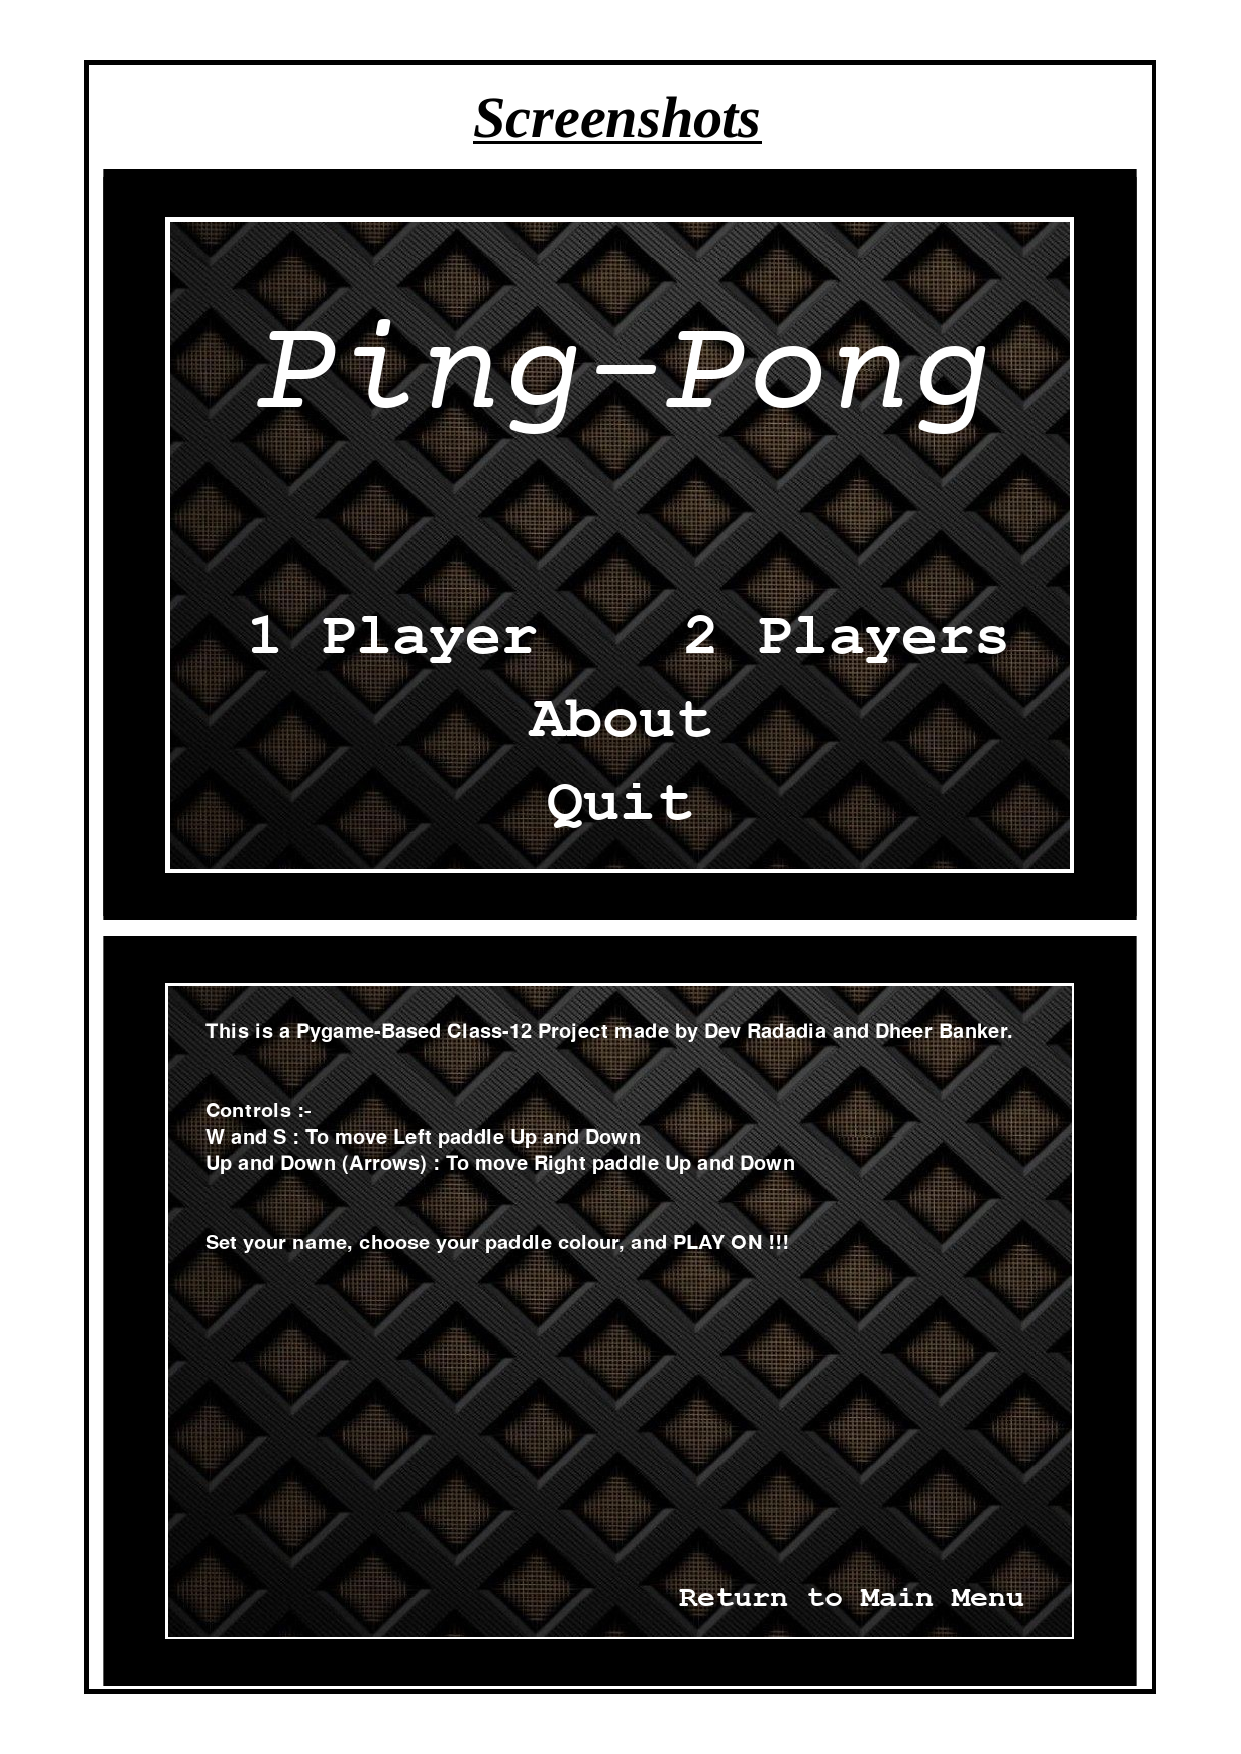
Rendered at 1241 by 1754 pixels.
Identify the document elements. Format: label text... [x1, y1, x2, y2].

picture [103, 169, 1137, 920]
picture [103, 936, 1137, 1686]
text Screenshots [99, 83, 1141, 150]
